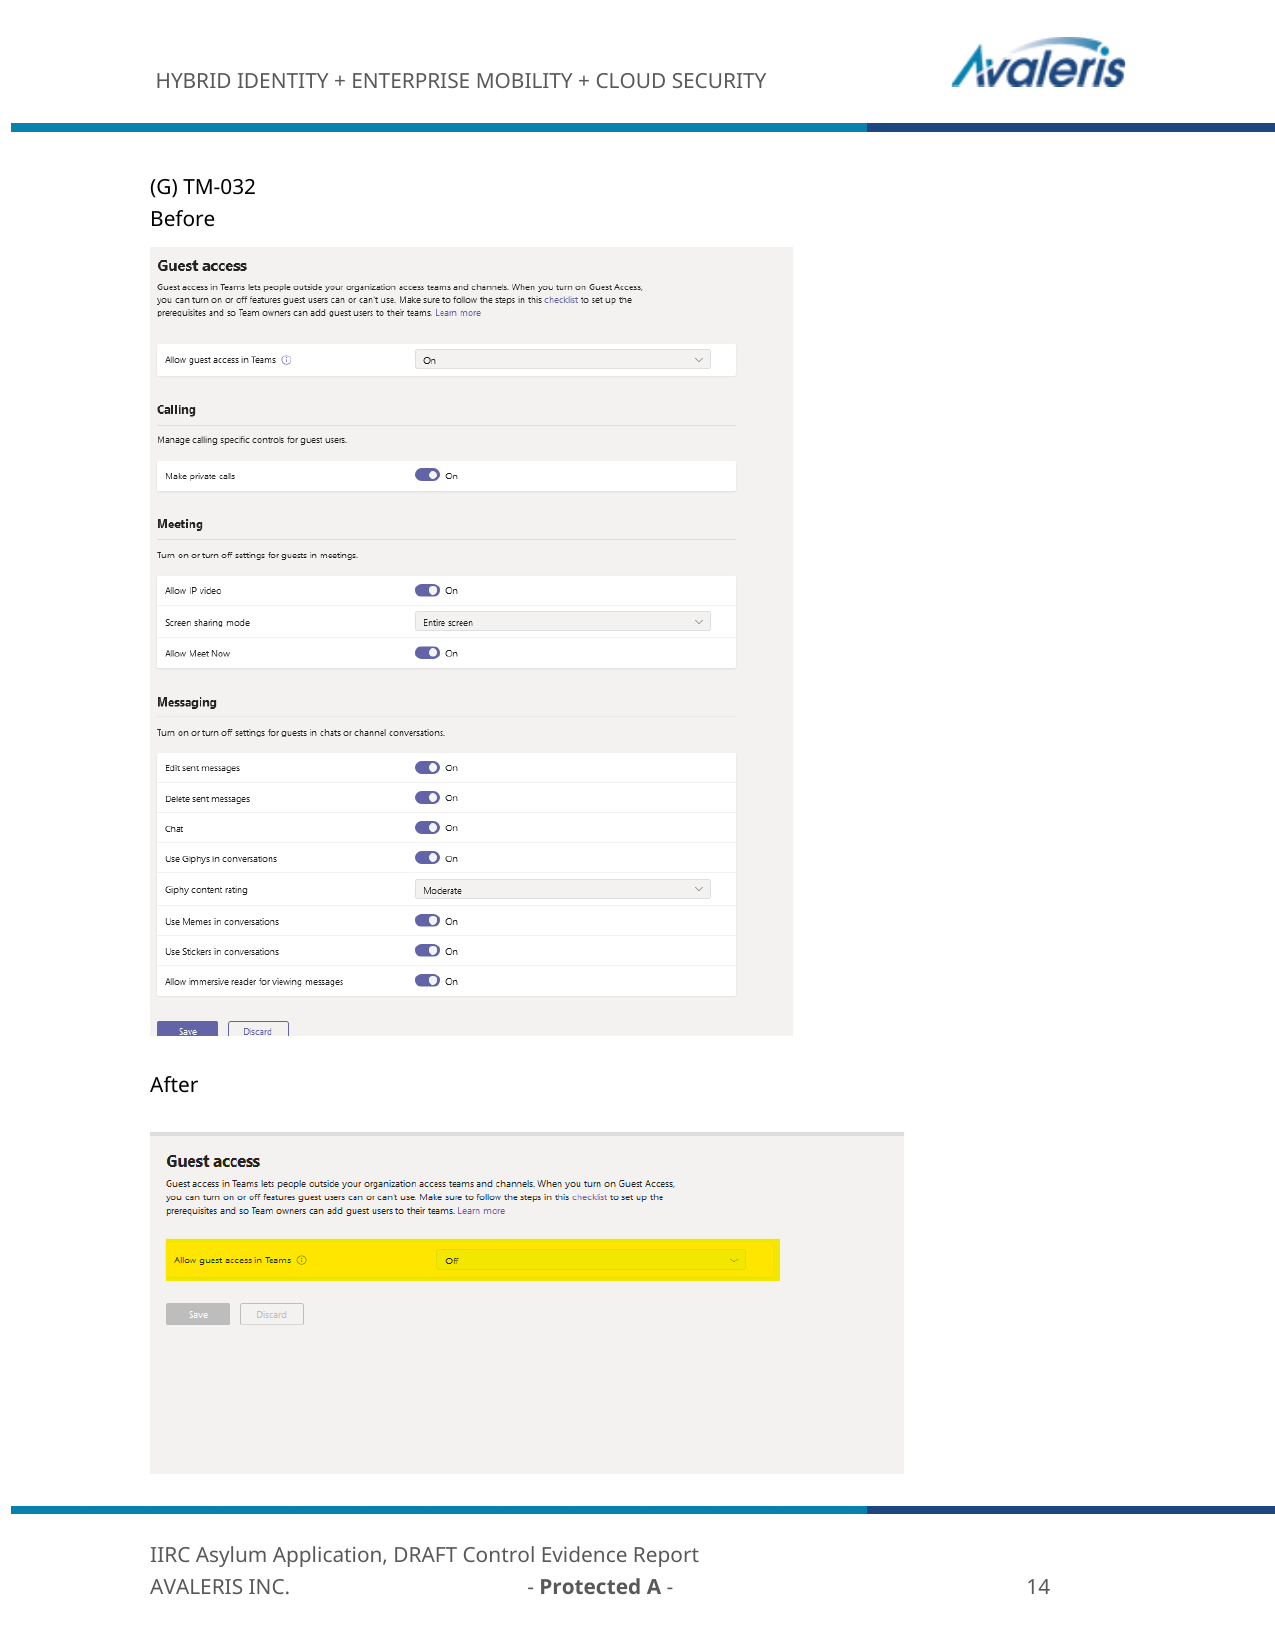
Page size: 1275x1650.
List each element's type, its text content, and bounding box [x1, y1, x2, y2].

picture [150, 247, 794, 1036]
picture [150, 1132, 905, 1474]
list (G) TM-032 [150, 172, 1089, 201]
picture [868, 123, 1275, 132]
picture [868, 1506, 1275, 1514]
picture [951, 37, 1125, 87]
text After [150, 1070, 1125, 1098]
list Before [150, 204, 1089, 232]
